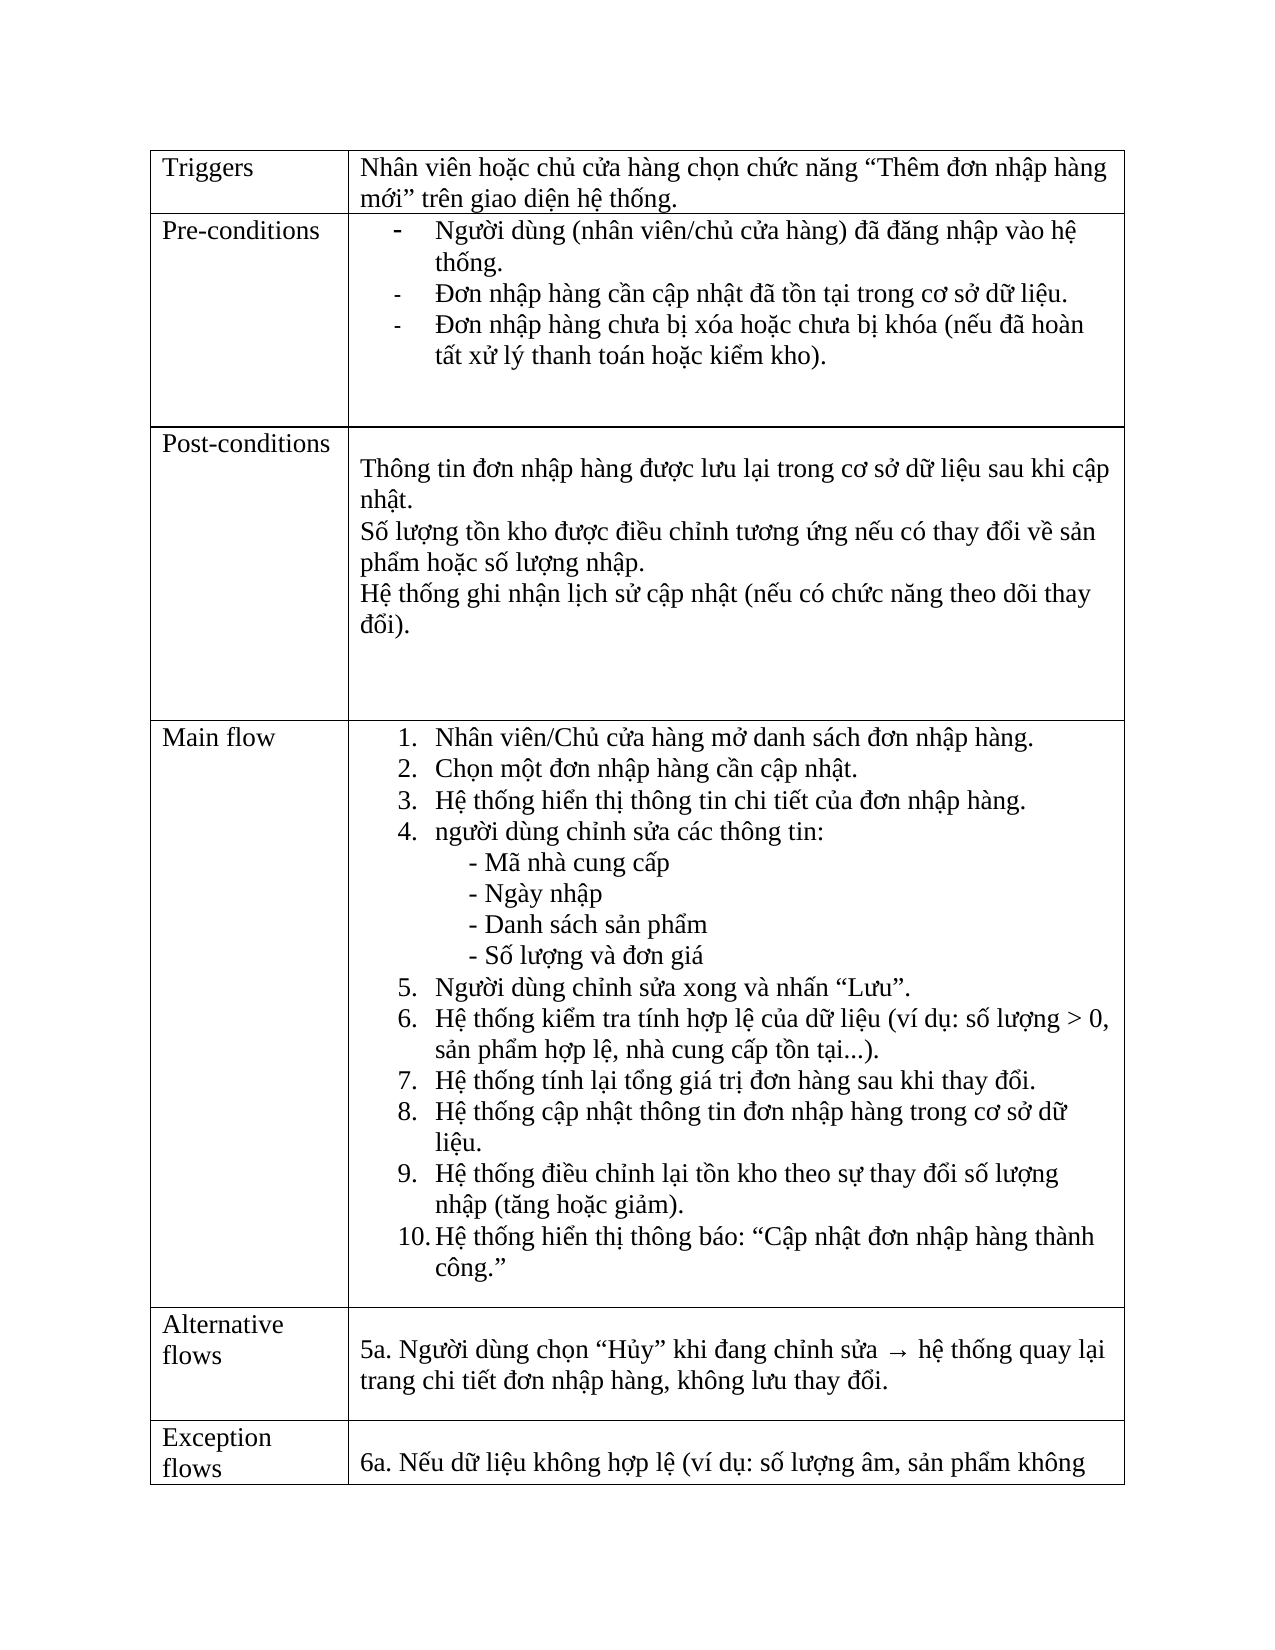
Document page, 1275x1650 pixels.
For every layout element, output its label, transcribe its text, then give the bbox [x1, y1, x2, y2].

table_cell Pre-conditions [151, 214, 348, 426]
table_cell Nhân viên/Chủ cửa hàng mở danh sách đơn nhập hàng. Chọn một đơn nhập hàng cần cập nhật. Hệ thống hiển thị thông tin chi tiết của đơn nhập hàng. người dùng chỉnh sửa các thông tin: - Mã nhà cung cấp - Ngày nhập - Danh sách sản phẩm - Số lượng và đơn giá Người dùng chỉnh sửa xong và nhấn “Lưu”. Hệ thống kiểm tra tính hợp lệ của dữ liệu (ví dụ: số lượng > 0, sản phẩm hợp lệ, nhà cung cấp tồn tại...). Hệ thống tính lại tổng giá trị đơn hàng sau khi thay đổi. Hệ thống cập nhật thông tin đơn nhập hàng trong cơ sở dữ liệu. Hệ thống điều chỉnh lại tồn kho theo sự thay đổi số lượng nhập (tăng hoặc giảm). Hệ thống hiển thị thông báo: “Cập nhật đơn nhập hàng thành công.” [349, 721, 1124, 1307]
table_cell Alternative flows [151, 1308, 348, 1420]
table_cell Exception flows [151, 1421, 348, 1484]
table_cell 5a. Người dùng chọn “Hủy” khi đang chỉnh sửa → hệ thống quay lại trang chi tiết đơn nhập hàng, không lưu thay đổi. [349, 1308, 1124, 1420]
table_cell Triggers [151, 151, 348, 213]
table_cell Post-conditions [151, 428, 348, 720]
table_cell Thông tin đơn nhập hàng được lưu lại trong cơ sở dữ liệu sau khi cập nhật. Số lượng tồn kho được điều chỉnh tương ứng nếu có thay đổi về sản phẩm hoặc số lượng nhập. Hệ thống ghi nhận lịch sử cập nhật (nếu có chức năng theo dõi thay đổi). [349, 428, 1124, 720]
table_cell Nhân viên hoặc chủ cửa hàng chọn chức năng “Thêm đơn nhập hàng mới” trên giao diện hệ thống. [349, 151, 1124, 213]
table_cell Người dùng (nhân viên/chủ cửa hàng) đã đăng nhập vào hệ thống. Đơn nhập hàng cần cập nhật đã tồn tại trong cơ sở dữ liệu. Đơn nhập hàng chưa bị xóa hoặc chưa bị khóa (nếu đã hoàn tất xử lý thanh toán hoặc kiểm kho). [349, 214, 1124, 426]
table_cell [349, 1421, 1124, 1484]
table_cell Main flow [151, 721, 348, 1307]
